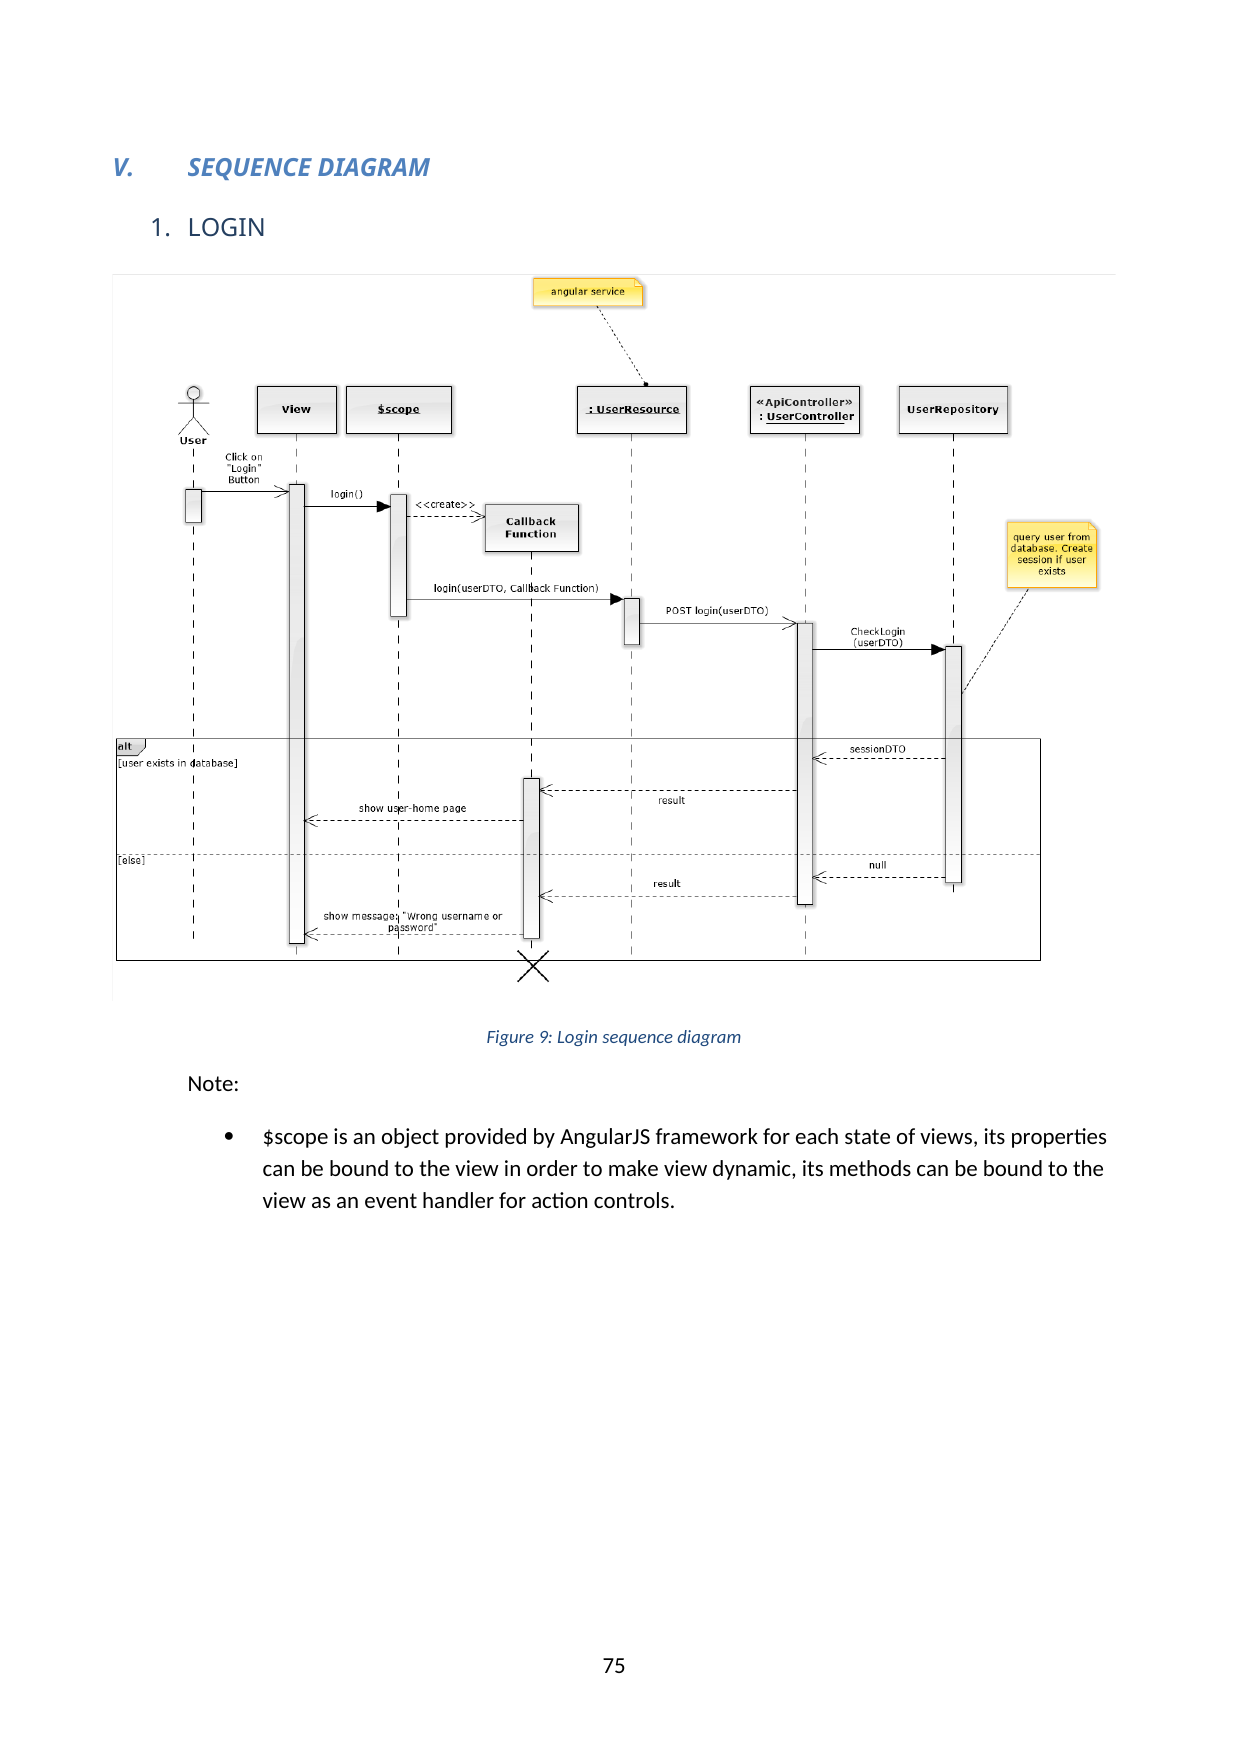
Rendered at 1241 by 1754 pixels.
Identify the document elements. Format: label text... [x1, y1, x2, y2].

picture [112, 274, 1116, 1001]
text Note: [187, 1069, 1115, 1097]
subtitle SEQUENCE DIAGRAM [112, 150, 1115, 184]
subtitle LOGIN [150, 210, 1115, 244]
list $scope is an object provided by AngularJS framework for each state of views, its properties can be bound to the view in order to make view dynamic, its methods can be bound to the view as an event handler for action controls. [225, 1122, 1115, 1214]
